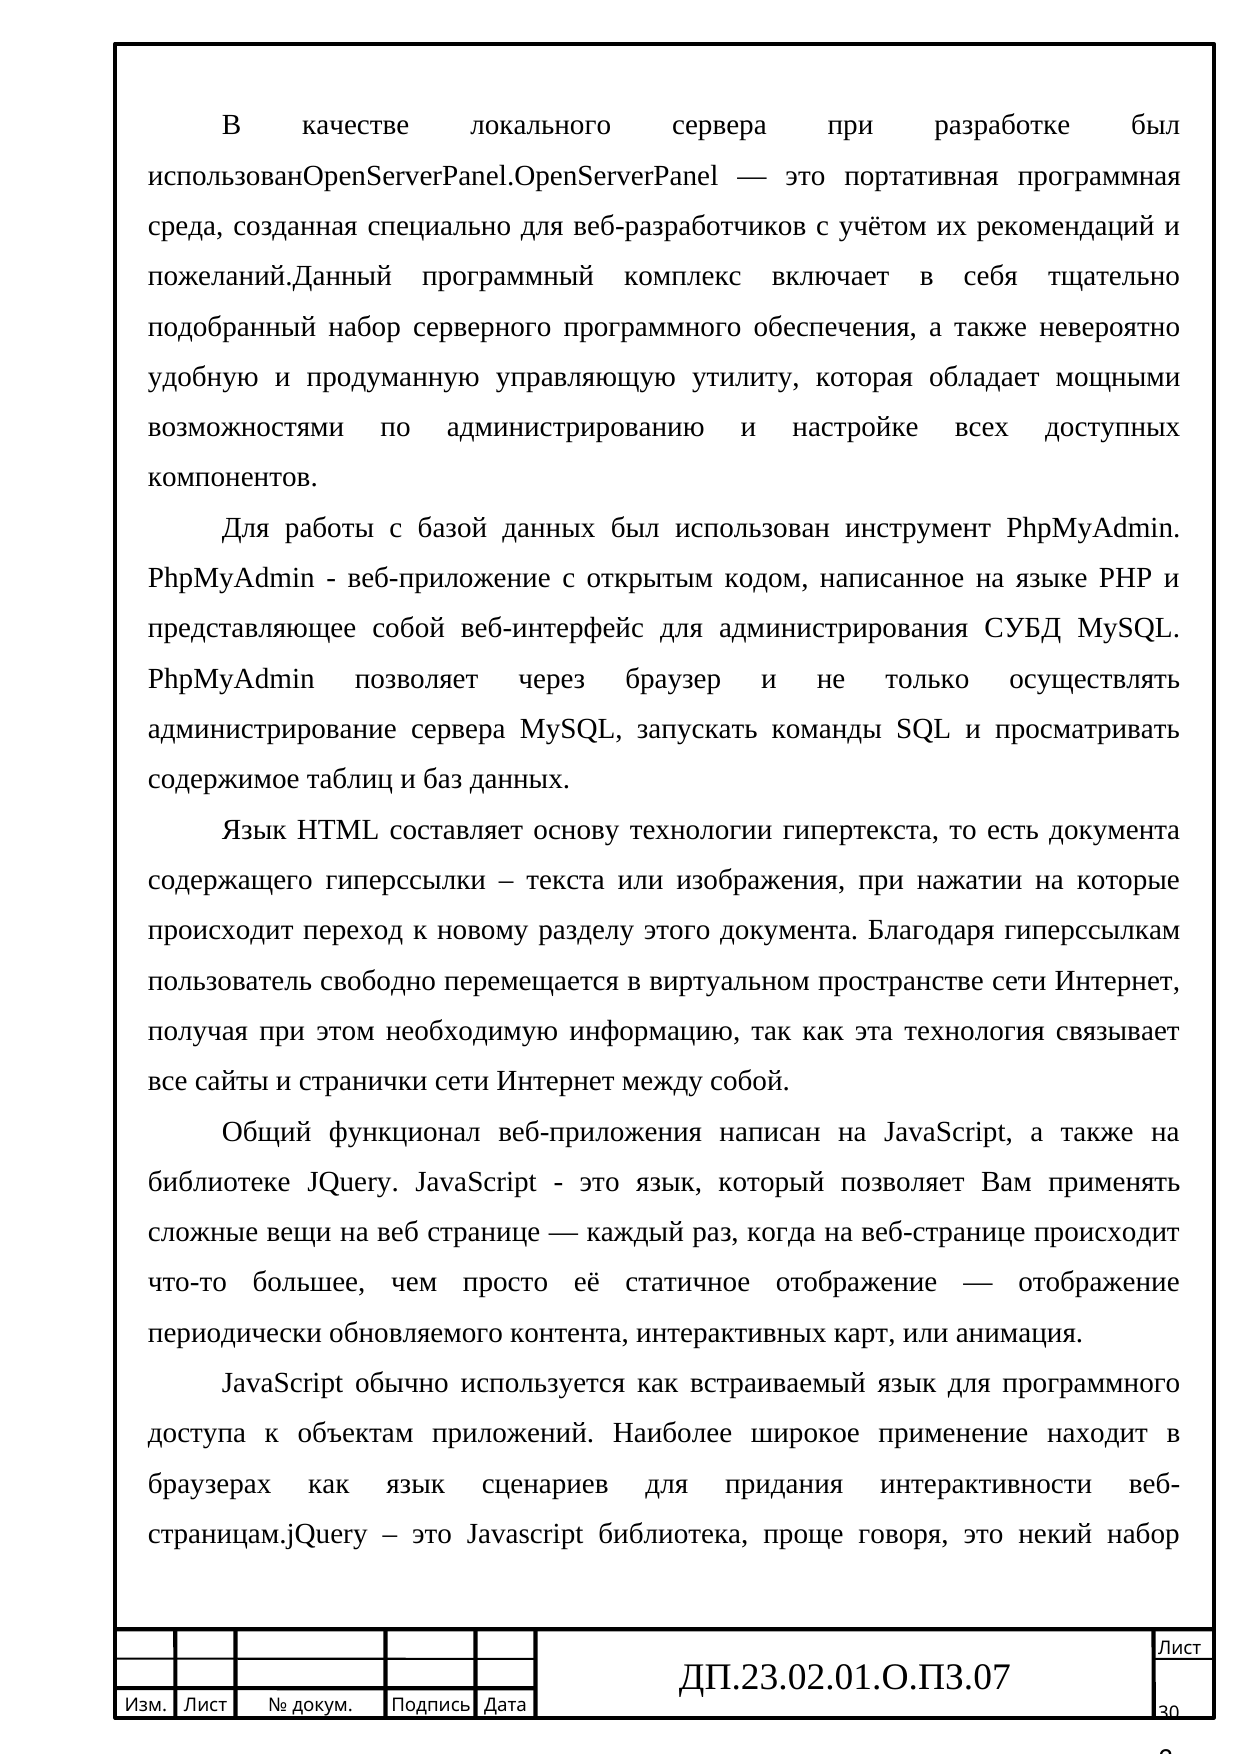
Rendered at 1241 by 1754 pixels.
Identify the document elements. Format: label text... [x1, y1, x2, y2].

text Общий функционал веб-приложения написан на JavaScript, а также на библиотеке JQuery. JavaScript - это язык, который позволяет Вам применять сложные вещи на веб странице — каждый раз, когда на веб-странице происходит что-то большее, чем просто её статичное отображение — отображение периодически обновляемого контента, интерактивных карт, или анимация. [148, 1114, 1181, 1348]
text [148, 1365, 1181, 1550]
text Язык HTML составляет основу технологии гипертекста, то есть документа содержащего гиперссылки – текста или изображения, при нажатии на которые происходит переход к новому разделу этого документа. Благодаря гиперссылкам пользователь свободно перемещается в виртуальном пространстве сети Интернет, получая при этом необходимую информацию, так как эта технология связывает все сайты и странички сети Интернет между собой. [148, 812, 1181, 1097]
list Для работы с базой данных был использован инструмент PhpMyAdmin. PhpMyAdmin - веб-приложение с открытым кодом, написанное на языке PHP и представляющее собой веб-интерфейс для администрирования СУБД MySQL. PhpMyAdmin позволяет через браузер и не только осуществлять администрирование сервера MySQL, запускать команды SQL и просматривать содержимое таблиц и баз данных. [148, 510, 1181, 795]
list В качестве локального сервера при разработке был использованOpenServerPanel.OpenServerPanel — это портативная программная среда, созданная специально для веб-разработчиков с учётом их рекомендаций и пожеланий.Данный программный комплекс включает в себя тщательно подобранный набор серверного программного обеспечения, а также невероятно удобную и продуманную управляющую утилиту, которая обладает мощными возможностями по администрированию и настройке всех доступных компонентов. [148, 107, 1181, 493]
